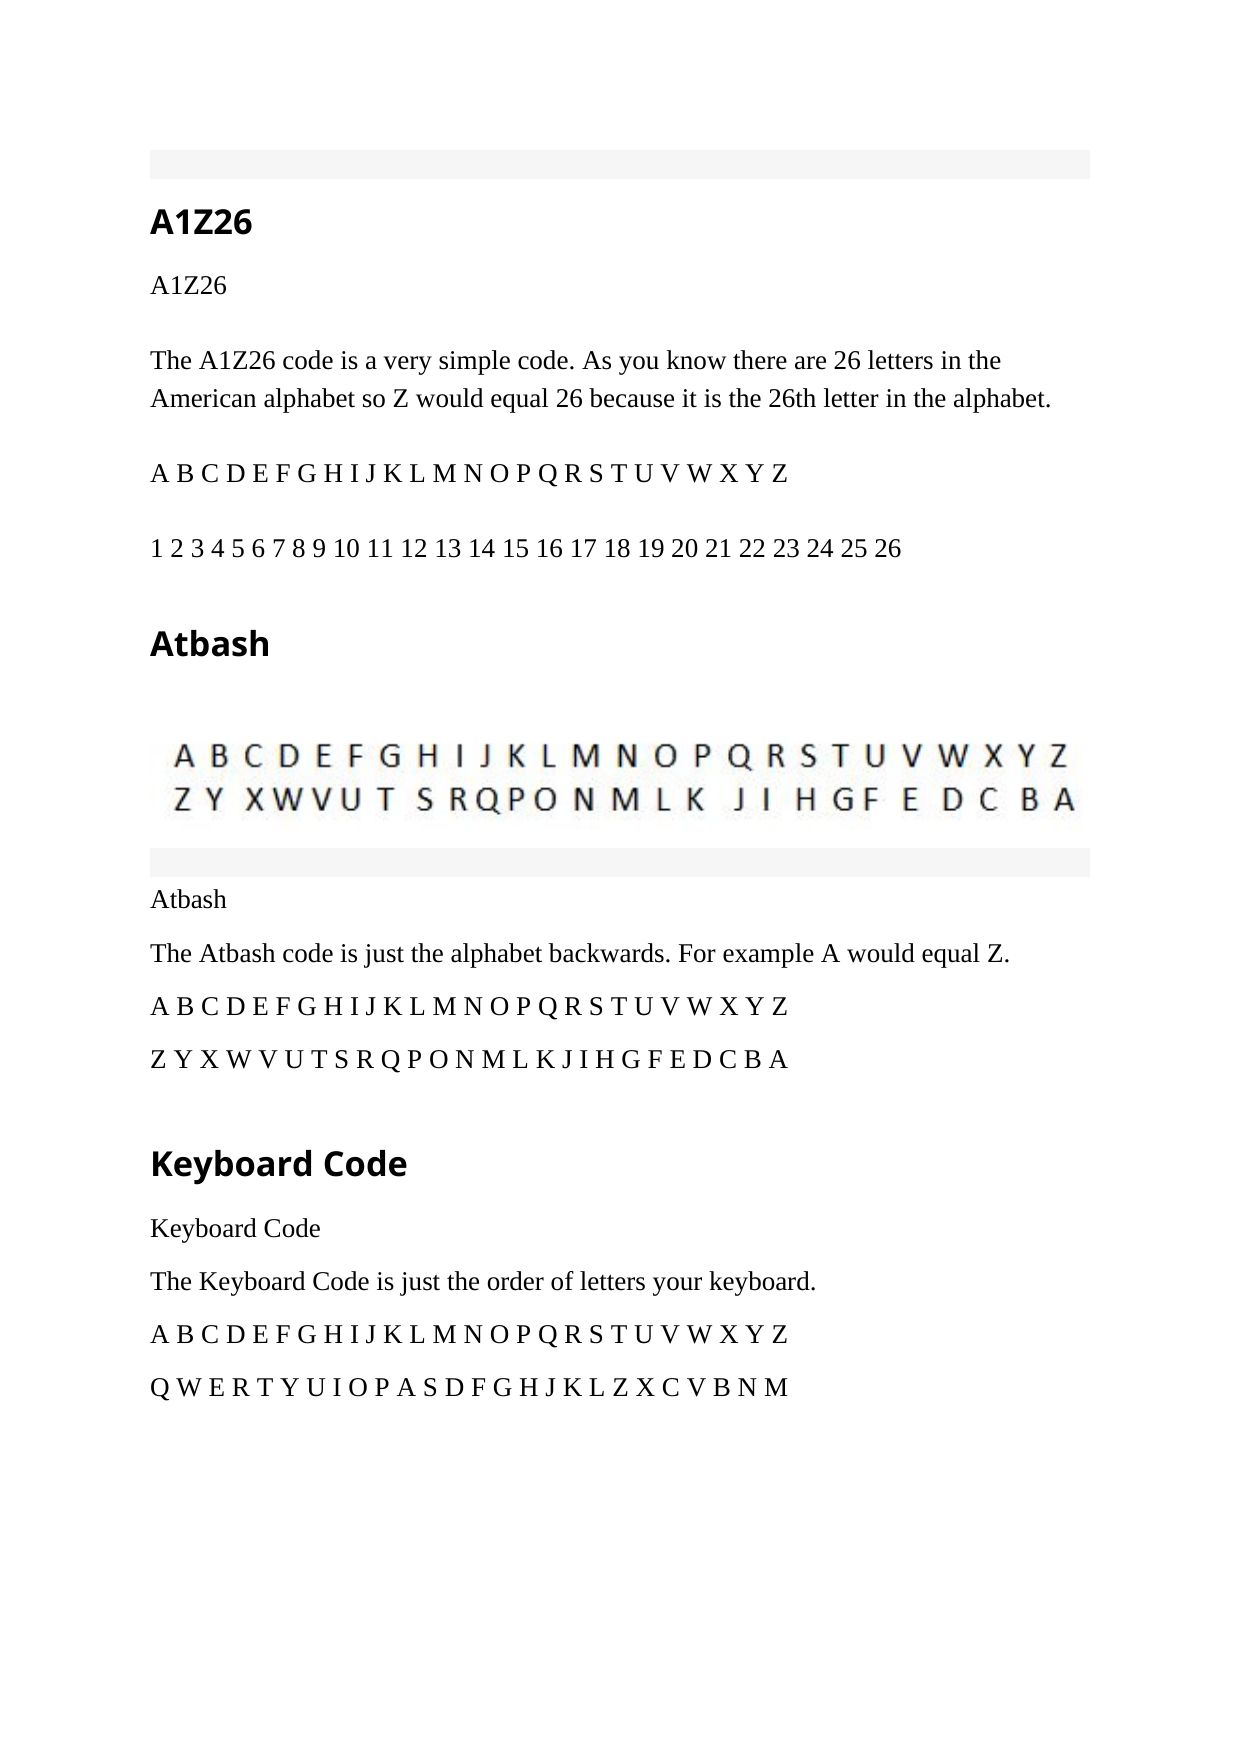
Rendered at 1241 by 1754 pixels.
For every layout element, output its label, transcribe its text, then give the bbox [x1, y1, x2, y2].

text Keyboard Code [150, 1205, 1090, 1243]
text The Atbash code is just the alphabet backwards. For example A would equal Z. [150, 930, 1090, 968]
text A1Z26 The A1Z26 code is a very simple code. As you know there are 26 letters in the American alphabet so Z would equal 26 because it is the 26th letter in the alphabet. A B C D E F G H I J K L M N O P Q R S T U V W X Y Z 1 2 3 4 5 6 7 8 9 10 11 12 13 14 15 16 17 18 19 20 21 22 23 24 25 26 [150, 263, 1090, 563]
text Z Y X W V U T S R Q P O N M L K J I H G F E D C B A [150, 1037, 1090, 1074]
text A B C D E F G H I J K L M N O P Q R S T U V W X Y Z [150, 1312, 1090, 1349]
picture [150, 685, 1090, 830]
text Atbash [150, 877, 1090, 915]
text The Keyboard Code is just the order of letters your keyboard. [150, 1258, 1090, 1296]
text Keyboard Code [150, 1140, 1090, 1187]
text Q W E R T Y U I O P A S D F G H J K L Z X C V B N M [150, 1365, 1090, 1402]
text Atbash [150, 619, 1090, 666]
text A B C D E F G H I J K L M N O P Q R S T U V W X Y Z [150, 983, 1090, 1021]
text A1Z26 [150, 197, 1090, 244]
